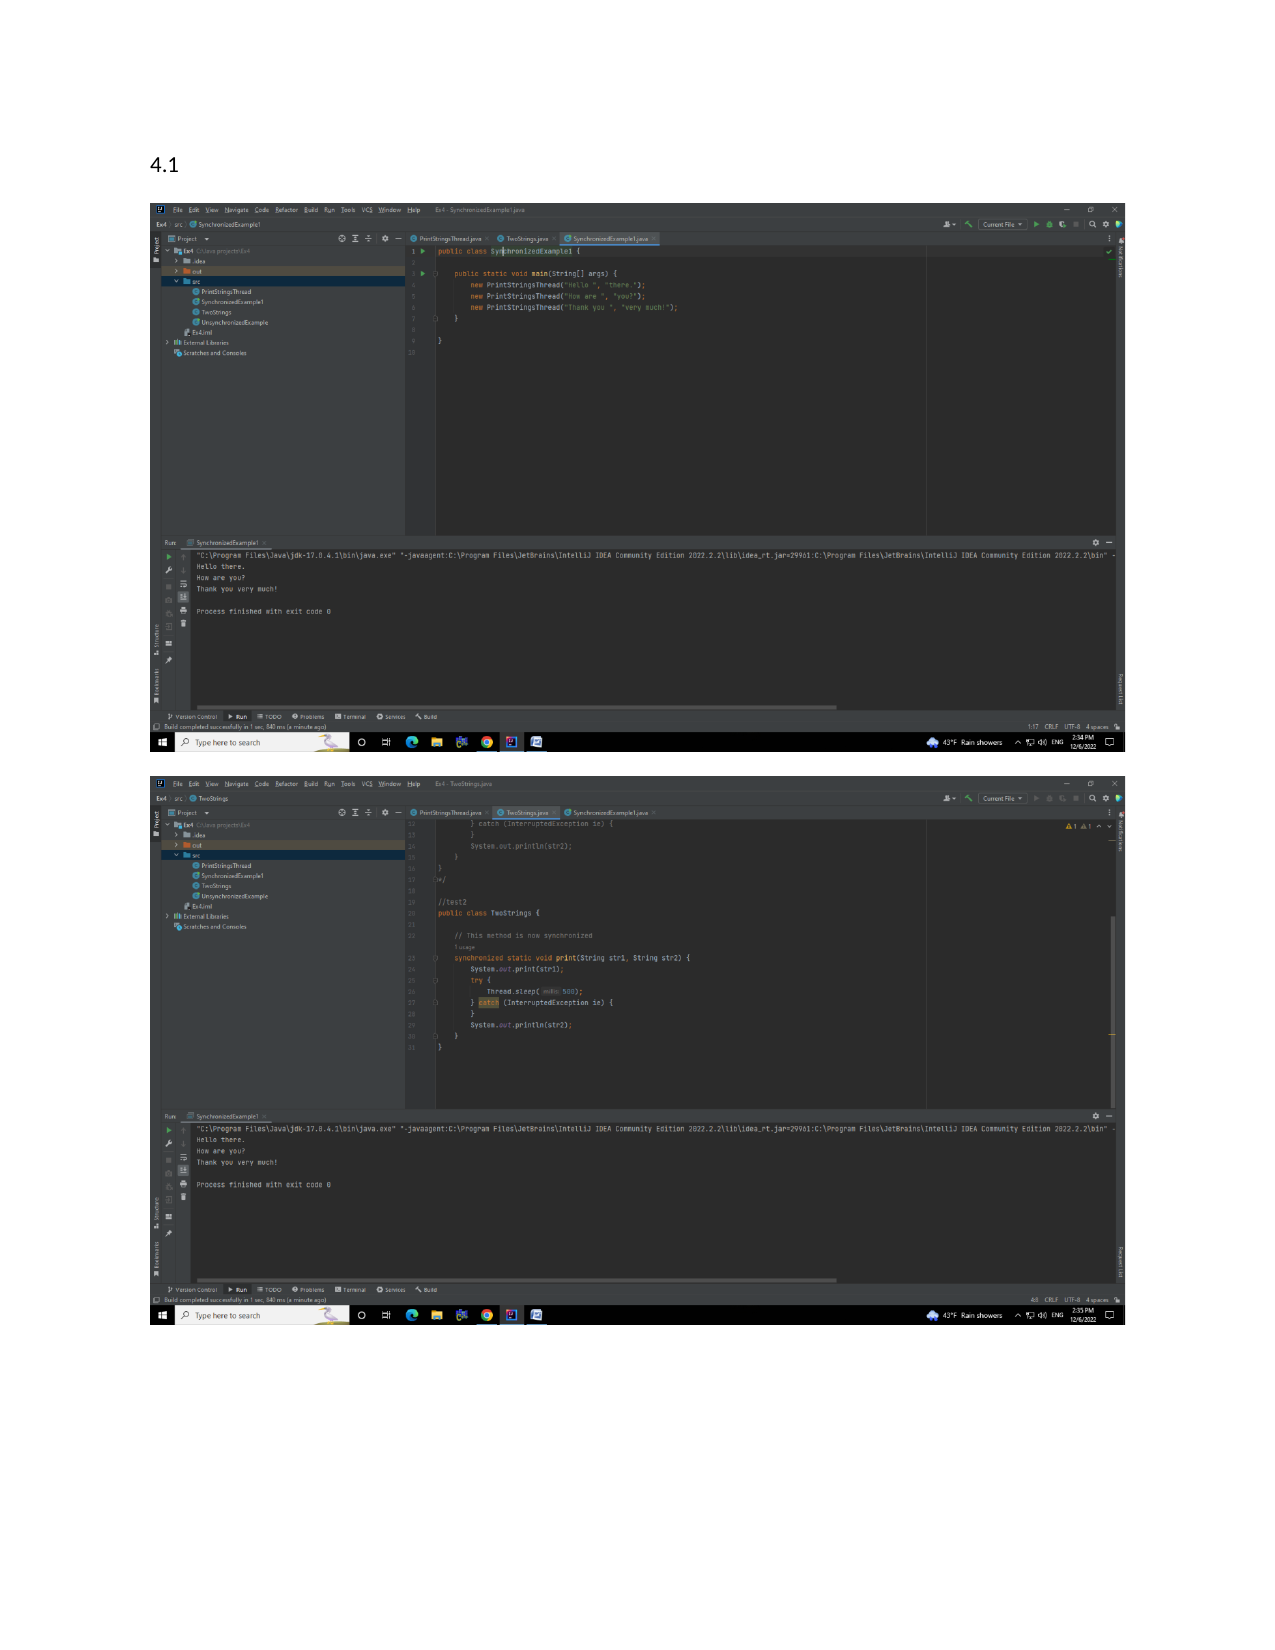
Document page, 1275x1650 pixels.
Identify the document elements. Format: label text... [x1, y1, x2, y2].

picture [150, 203, 1125, 752]
text 4.1 [150, 150, 1125, 178]
picture [150, 776, 1125, 1325]
